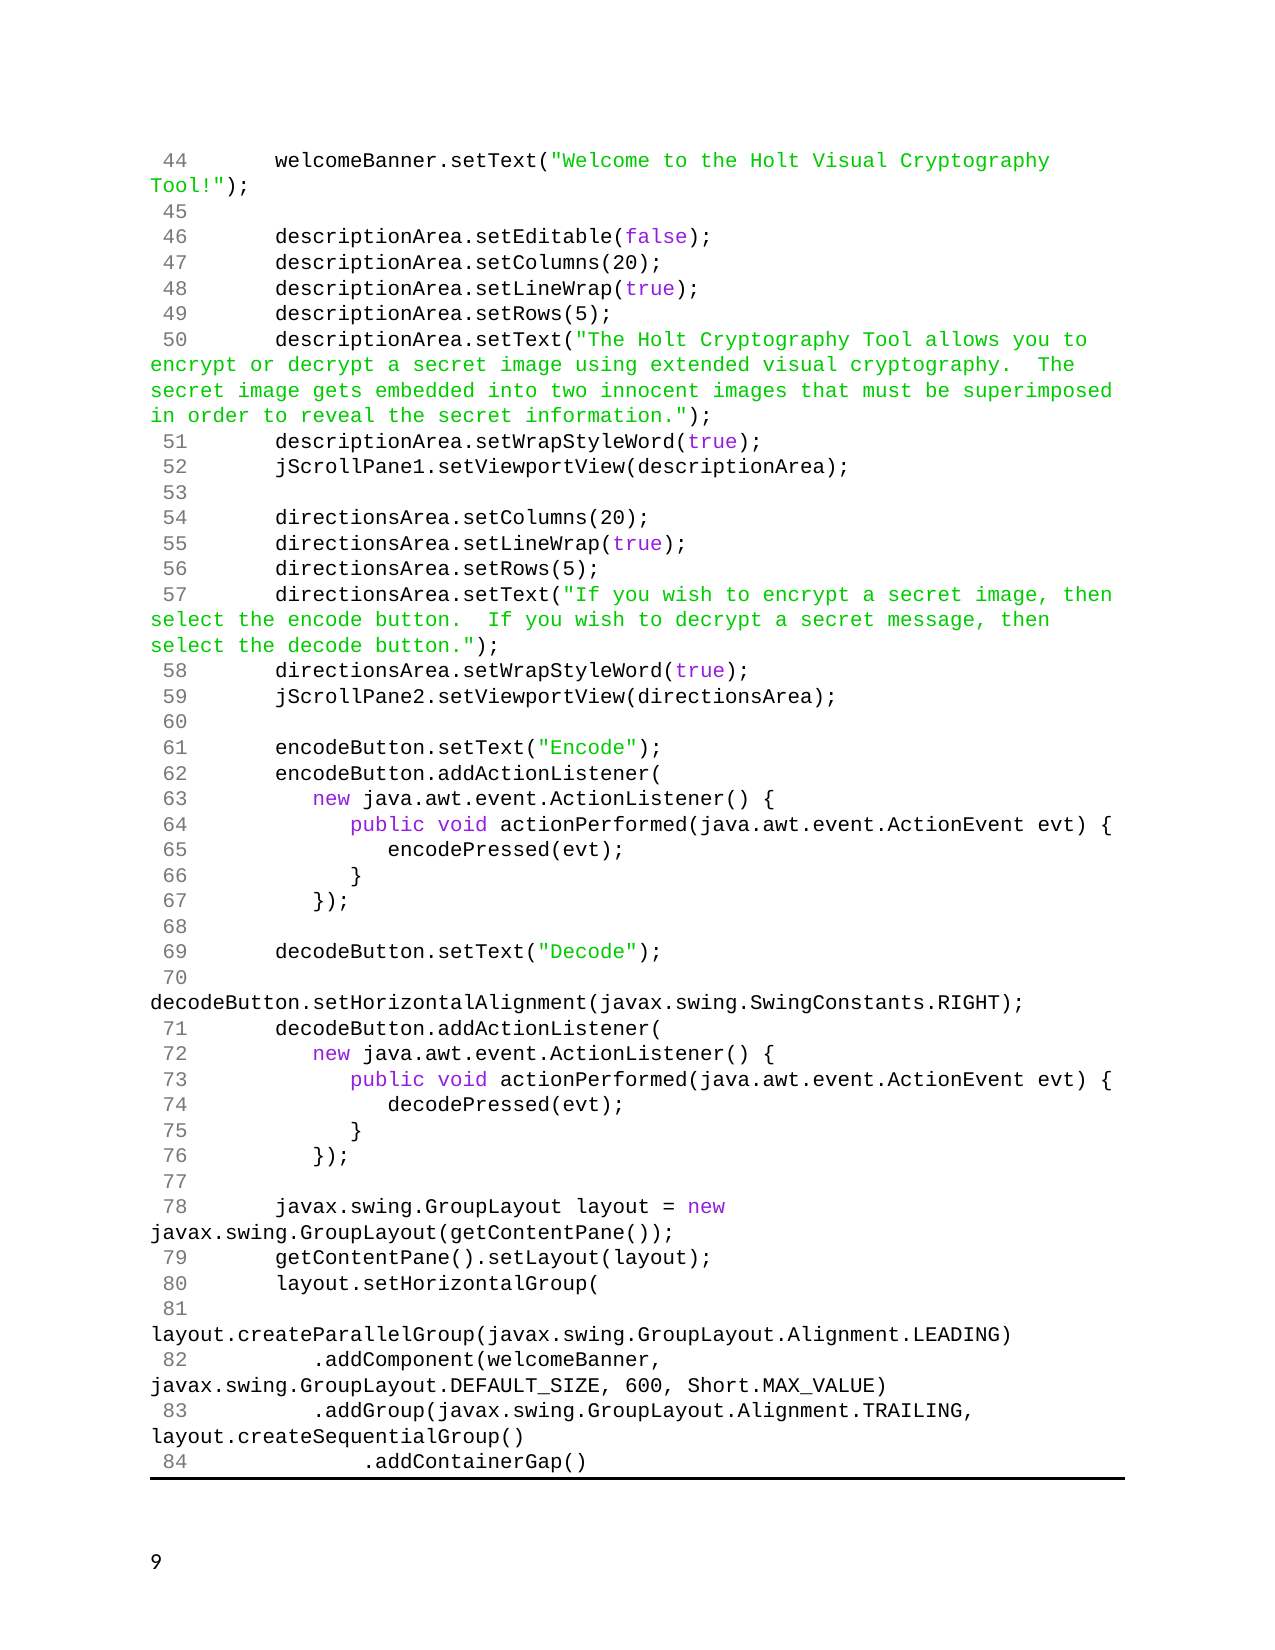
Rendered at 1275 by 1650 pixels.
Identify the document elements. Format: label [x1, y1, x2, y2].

text [150, 150, 1125, 1477]
